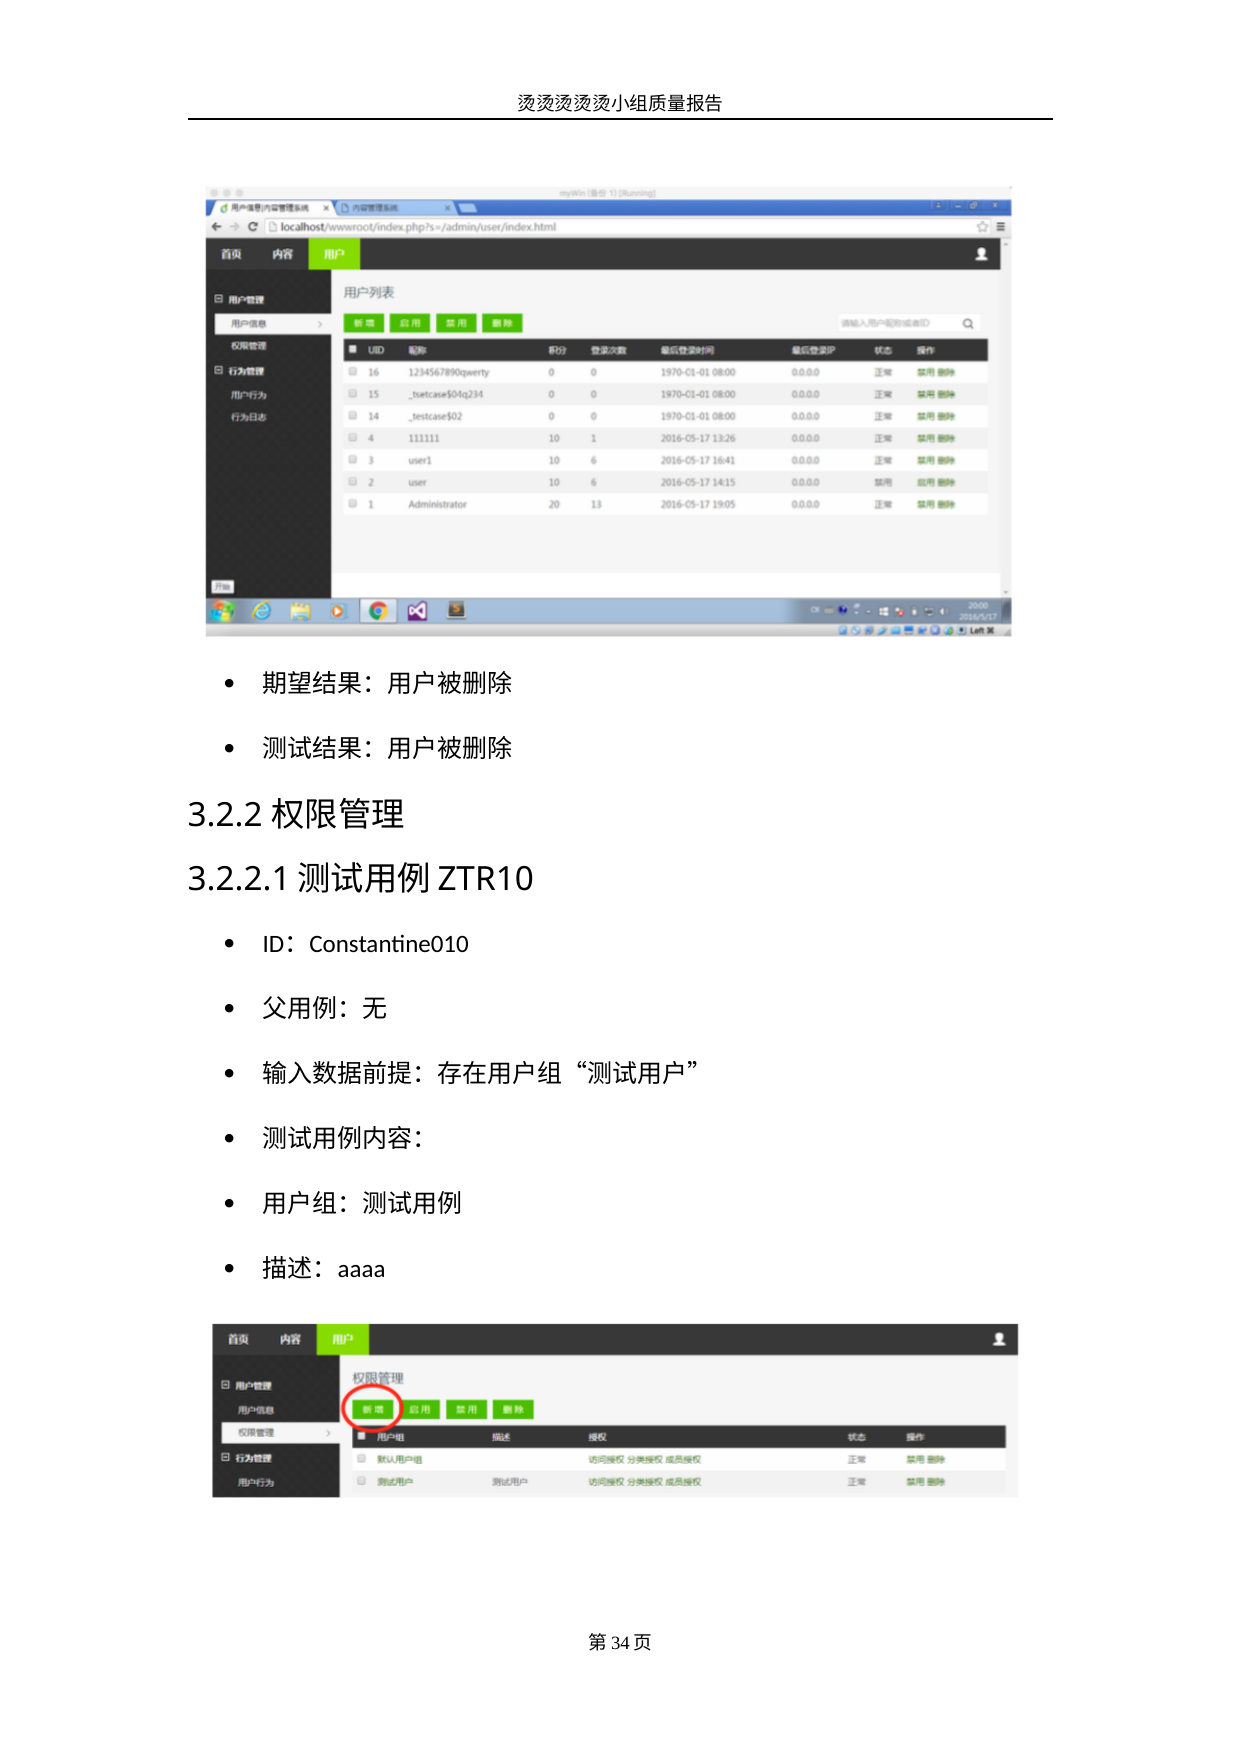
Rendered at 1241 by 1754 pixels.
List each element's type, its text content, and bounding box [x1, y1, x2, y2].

subtitle 3.2.2 权限管理 [187, 779, 1053, 844]
list 用户组：测试用例 [225, 1169, 1053, 1234]
subtitle 3.2.2.1测试用例ZTR10 [187, 844, 1053, 909]
list 测试结果：用户被删除 [225, 714, 1053, 779]
list 描述：aaaa [225, 1234, 1053, 1299]
list 输入数据前提：存在用户组“测试用户” [225, 1039, 1053, 1104]
list 父用例：无 [225, 974, 1053, 1039]
picture [202, 1299, 1038, 1535]
picture [187, 172, 1023, 639]
list ID：Constantine010 [225, 909, 1053, 974]
list 测试用例内容： [225, 1104, 1053, 1169]
list 期望结果：用户被删除 [225, 649, 1053, 714]
